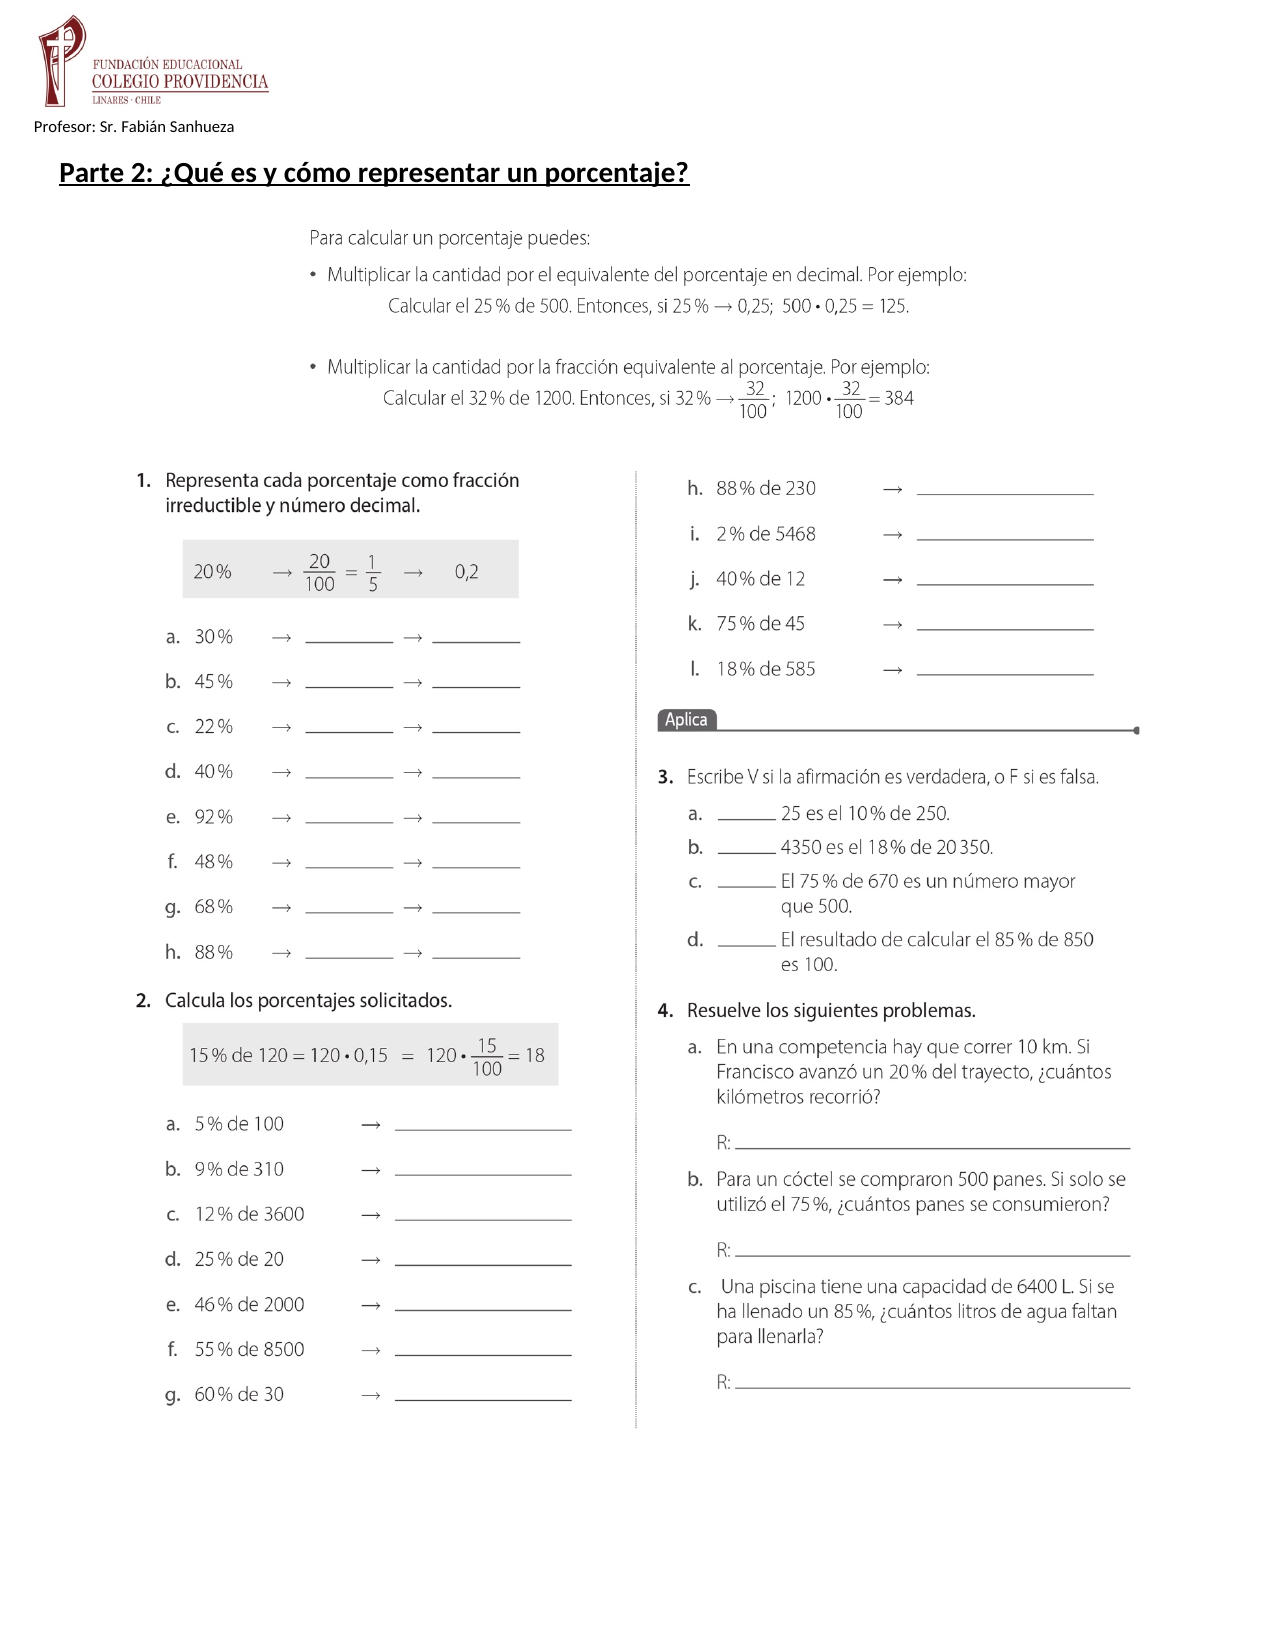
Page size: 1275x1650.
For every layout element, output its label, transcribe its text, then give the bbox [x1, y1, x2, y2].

picture [135, 469, 1140, 1429]
text Parte 2: ¿Qué es y cómo representar un porcentaje? [59, 154, 1216, 189]
picture [303, 225, 972, 426]
picture [26, 11, 277, 115]
